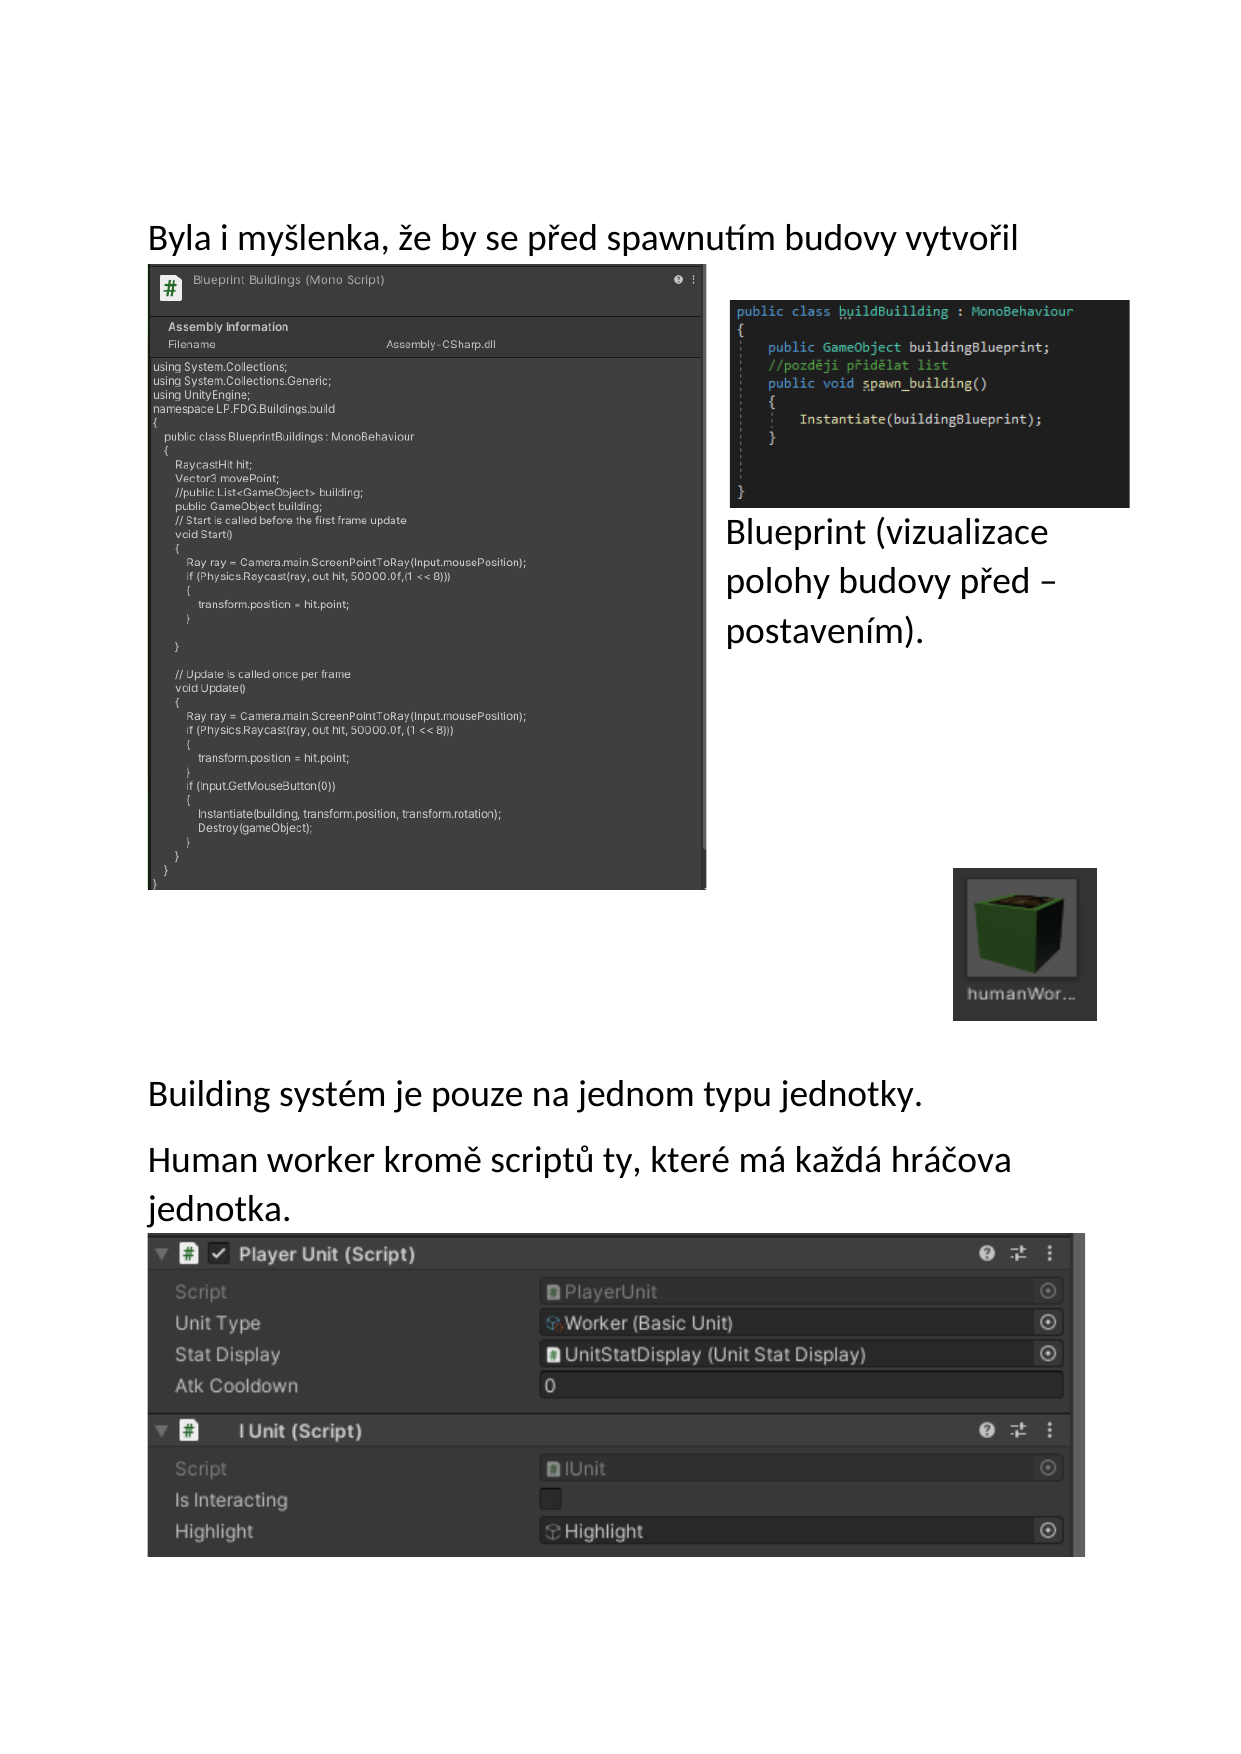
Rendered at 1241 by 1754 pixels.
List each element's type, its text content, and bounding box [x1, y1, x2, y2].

picture [147, 264, 707, 890]
picture [953, 868, 1097, 1021]
text Building systém je pouze na jednom typu jednotky. [148, 1070, 1093, 1116]
picture [147, 1233, 1085, 1557]
picture [729, 300, 1130, 508]
text Byla i myšlenka, že by se před spawnutím budovy vytvořil Blueprint (vizualizace polohy budovy před – postavením). [148, 214, 1093, 652]
